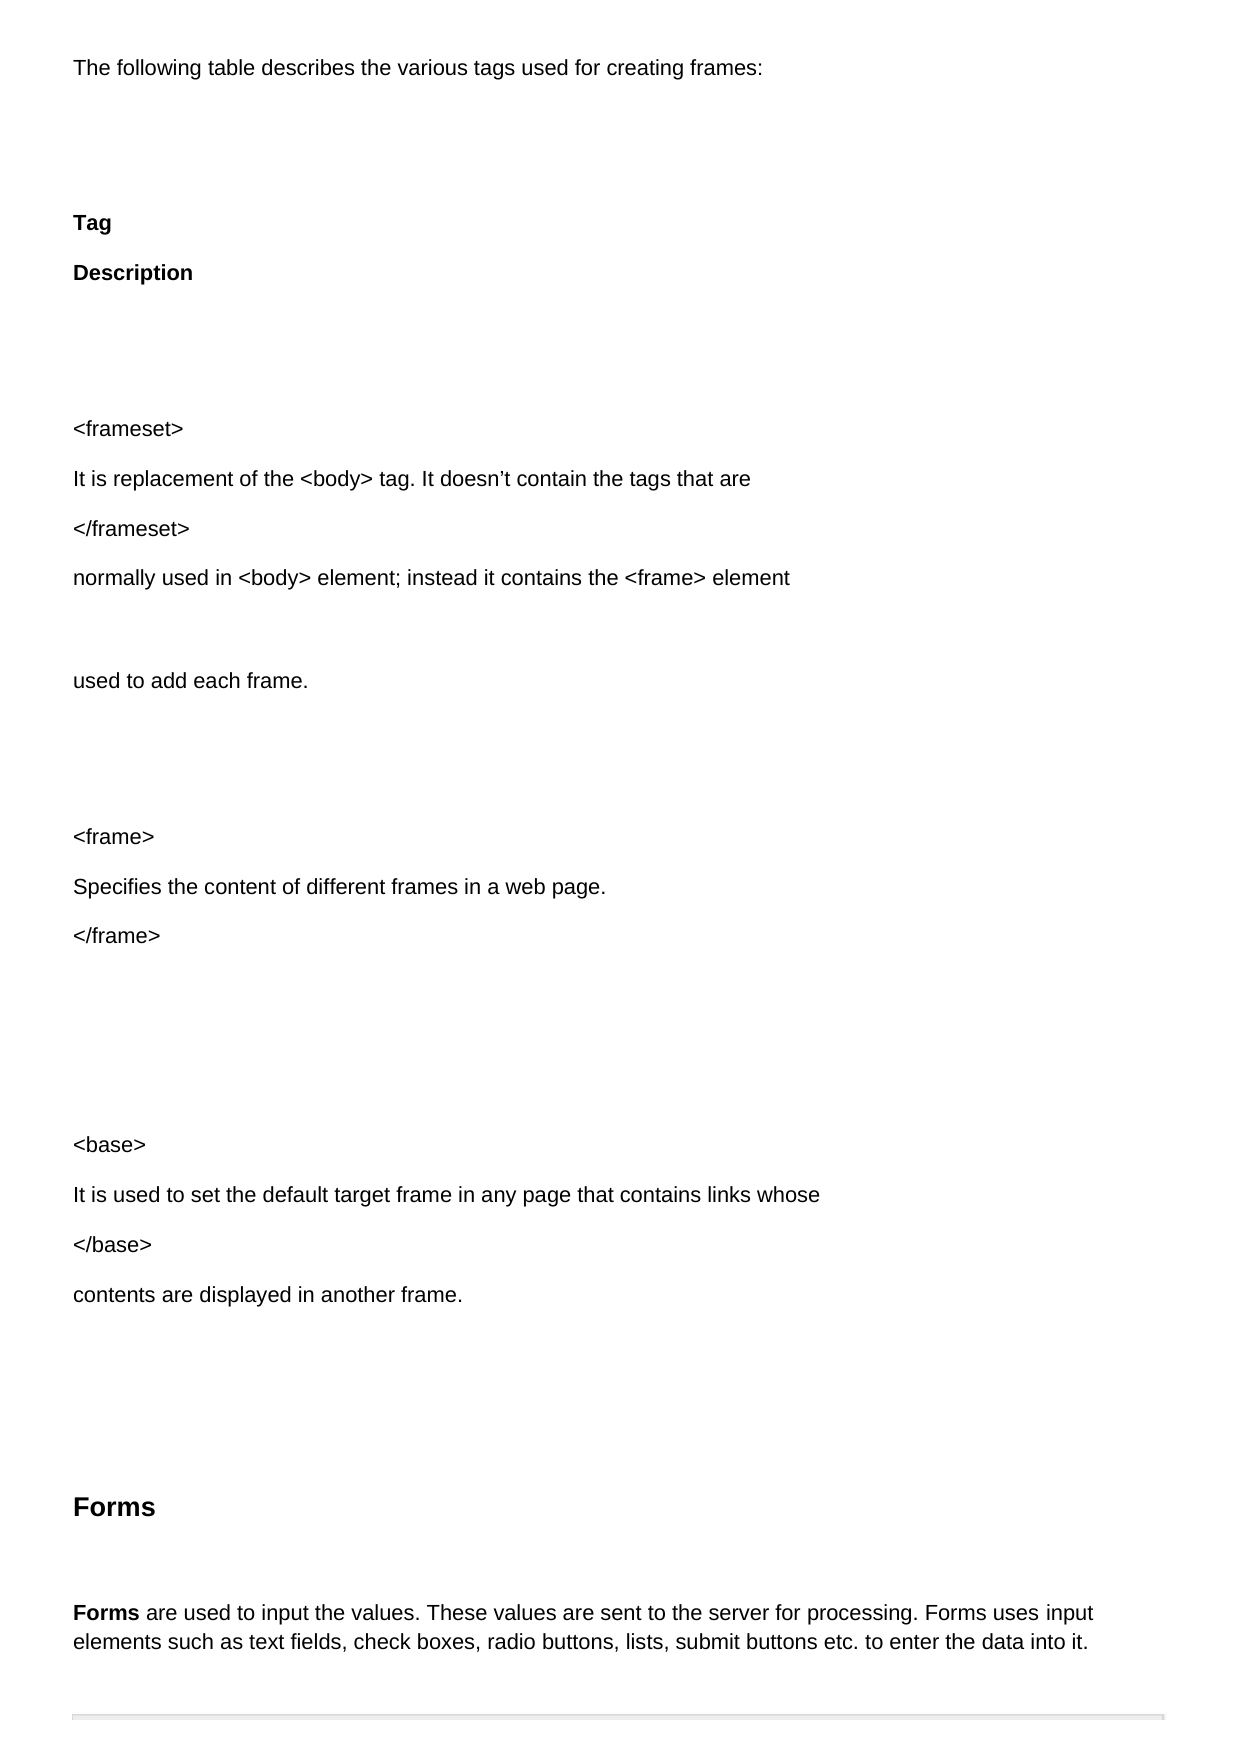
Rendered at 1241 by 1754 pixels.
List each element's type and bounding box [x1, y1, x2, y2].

picture [72, 84, 1168, 1720]
